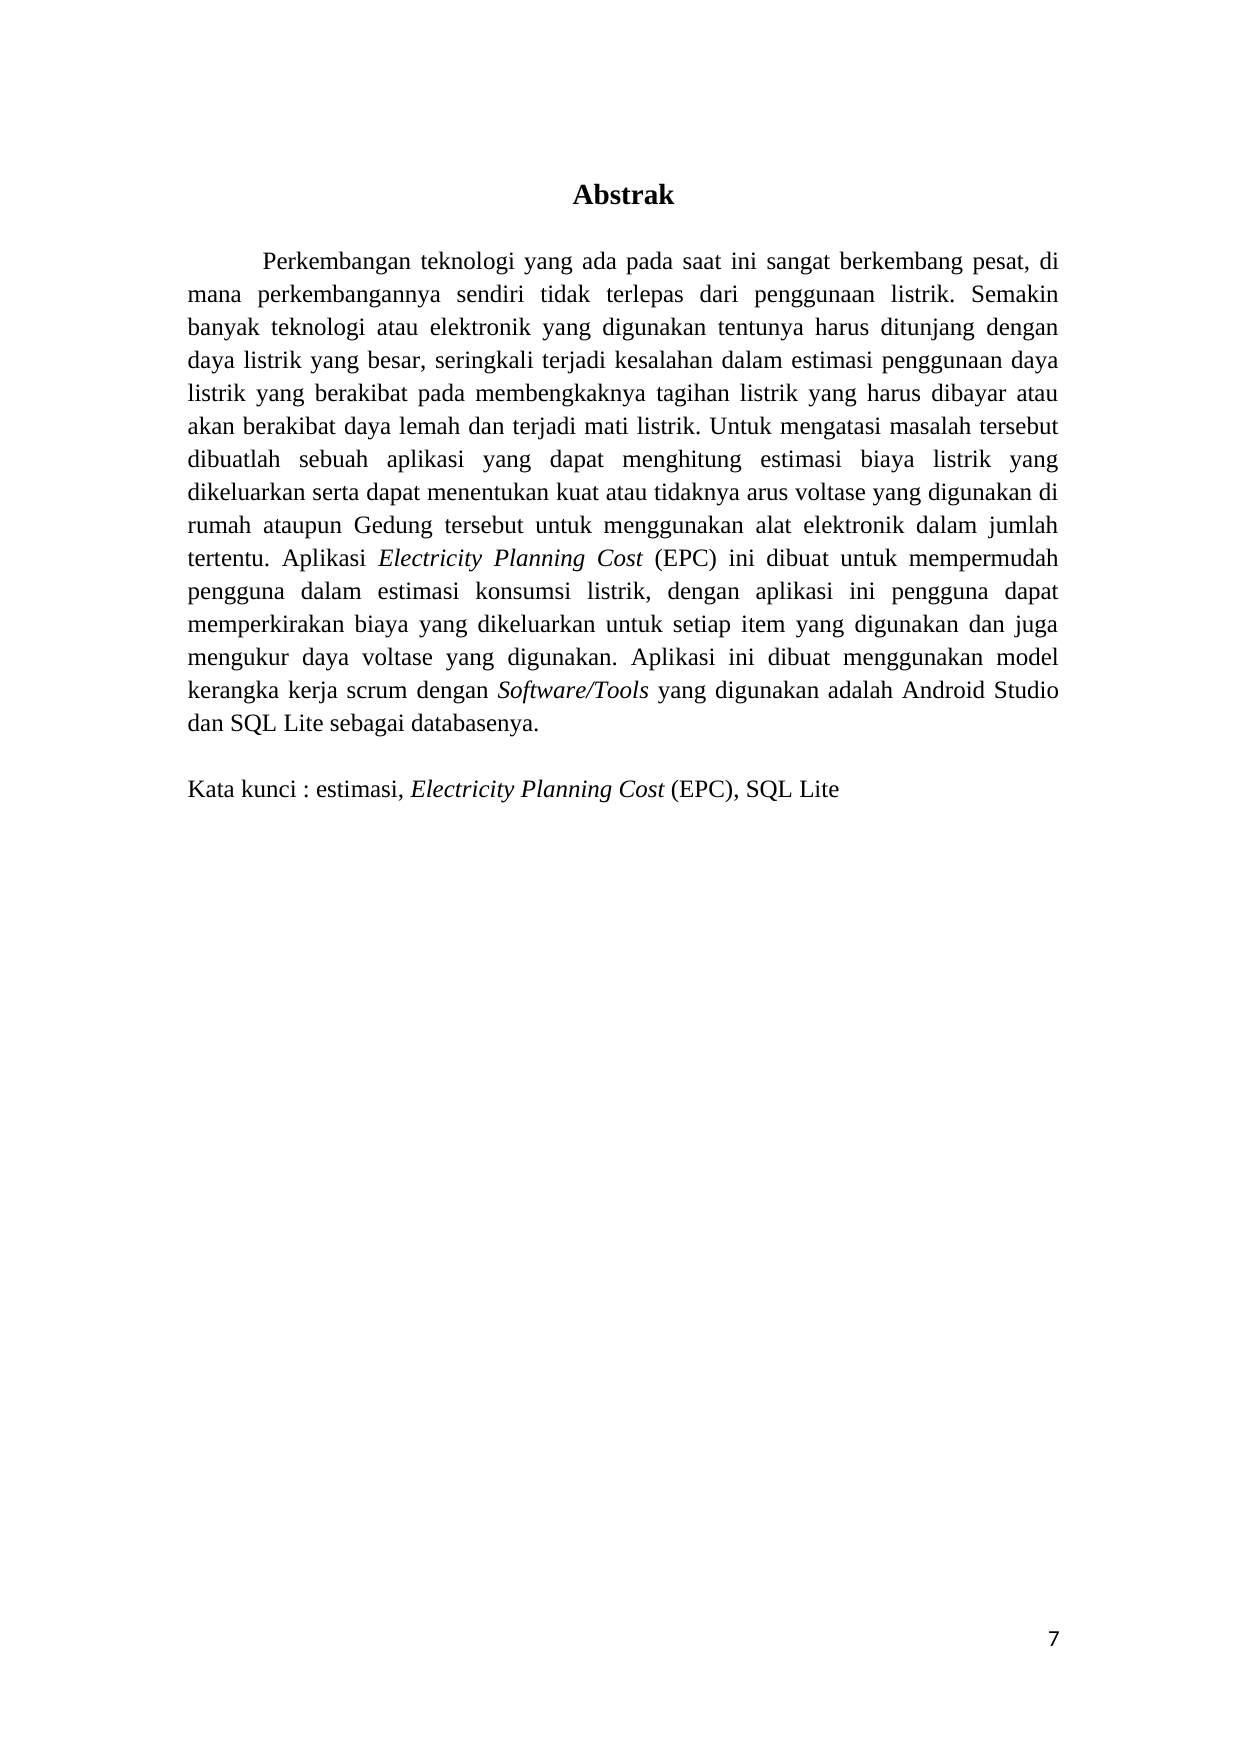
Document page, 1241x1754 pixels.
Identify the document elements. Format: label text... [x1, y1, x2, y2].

text Perkembangan teknologi yang ada pada saat ini sangat berkembang pesat, di mana perkembangannya sendiri tidak terlepas dari penggunaan listrik. Semakin banyak teknologi atau elektronik yang digunakan tentunya harus ditunjang dengan daya listrik yang besar, seringkali terjadi kesalahan dalam estimasi penggunaan daya listrik yang berakibat pada membengkaknya tagihan listrik yang harus dibayar atau akan berakibat daya lemah dan terjadi mati listrik. Untuk mengatasi masalah tersebut dibuatlah sebuah aplikasi yang dapat menghitung estimasi biaya listrik yang dikeluarkan serta dapat menentukan kuat atau tidaknya arus voltase yang digunakan di rumah ataupun Gedung tersebut untuk menggunakan alat elektronik dalam jumlah tertentu. Aplikasi Electricity Planning Cost (EPC) ini dibuat untuk mempermudah pengguna dalam estimasi konsumsi listrik, dengan aplikasi ini pengguna dapat memperkirakan biaya yang dikeluarkan untuk setiap item yang digunakan dan juga mengukur daya voltase yang digunakan. Aplikasi ini dibuat menggunakan model kerangka kerja scrum dengan Software/Tools yang digunakan adalah Android Studio dan SQL Lite sebagai databasenya. [187, 246, 1059, 737]
text Kata kunci : estimasi, Electricity Planning Cost (EPC), SQL Lite [187, 774, 1059, 803]
subtitle Abstrak [187, 177, 1059, 211]
